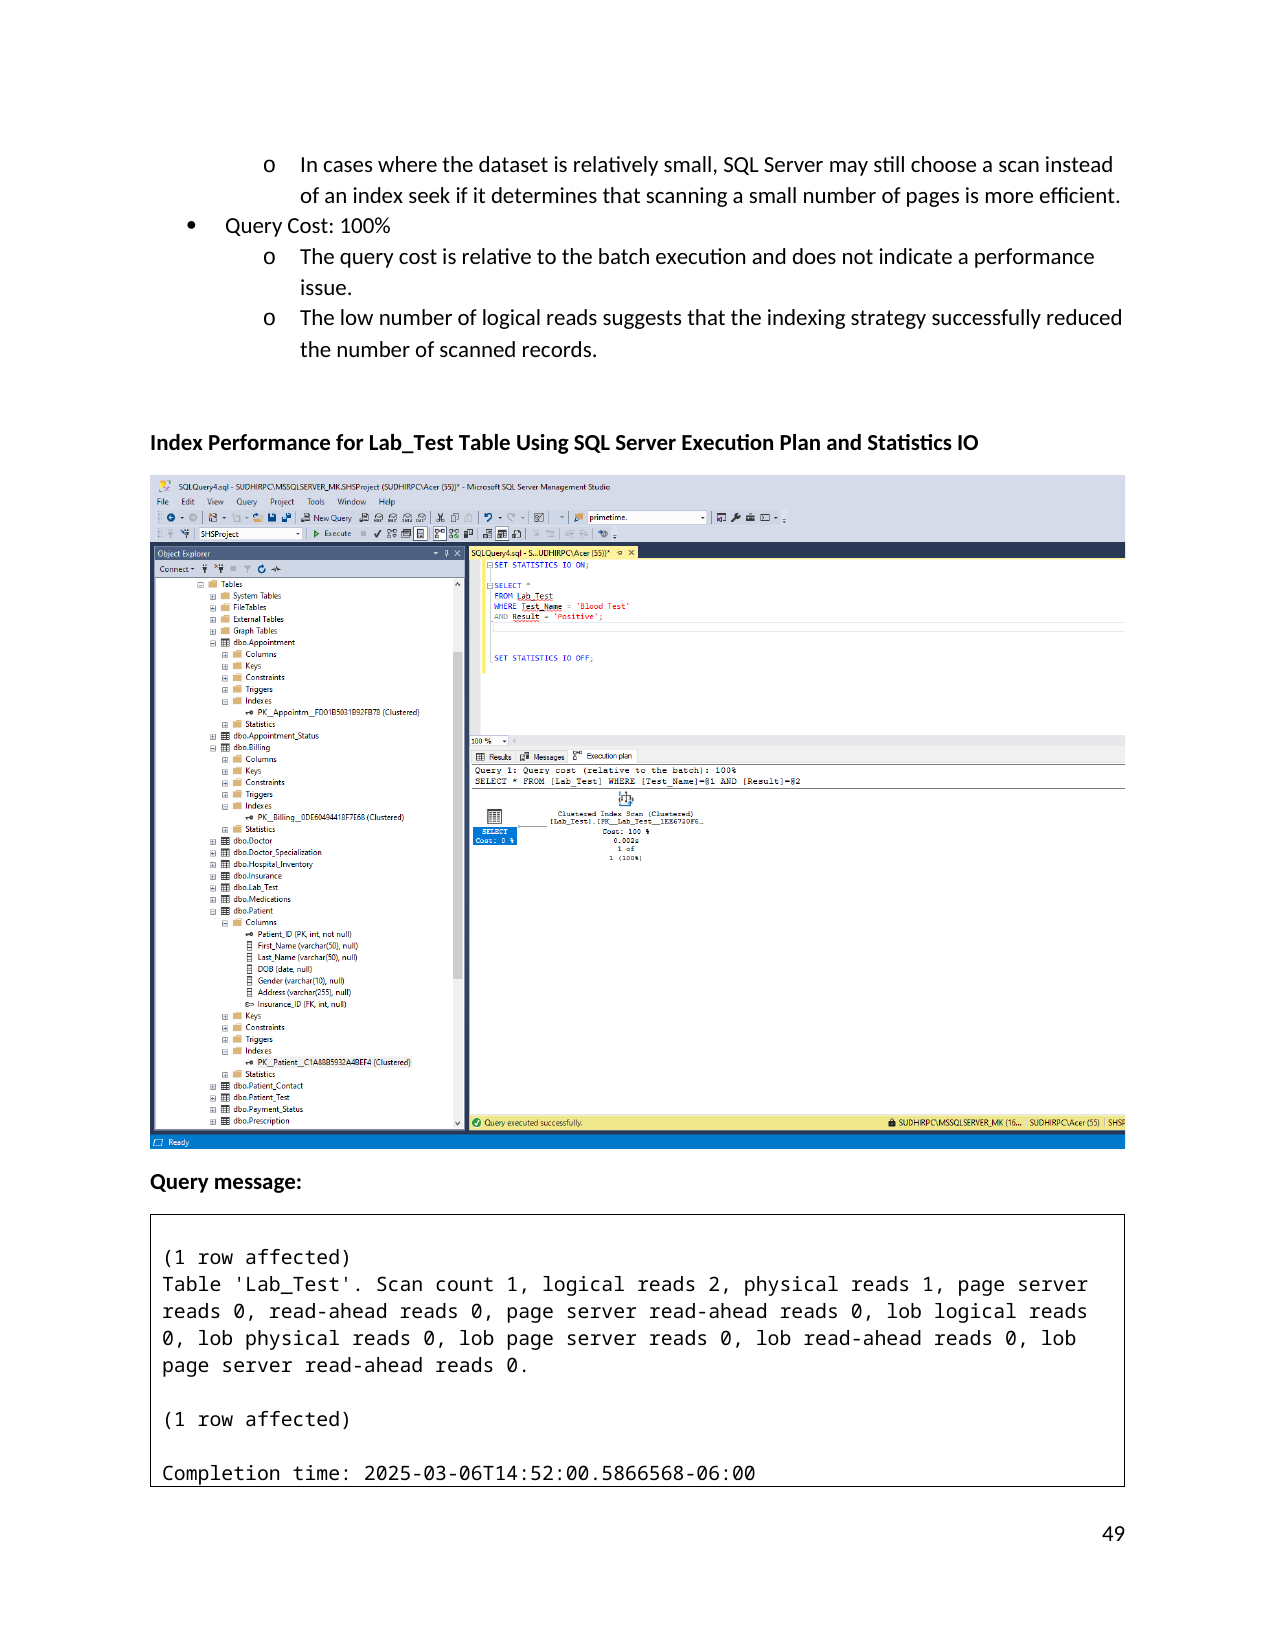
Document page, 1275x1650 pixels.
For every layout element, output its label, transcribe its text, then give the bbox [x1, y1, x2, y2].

text Query message: [150, 1167, 1125, 1195]
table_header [151, 1215, 1124, 1486]
picture [150, 475, 1125, 1149]
text Index Performance for Lab_Test Table Using SQL Server Execution Plan and Statistics IO [150, 428, 1125, 456]
list Query Cost: 100% [187, 212, 1125, 239]
list In cases where the dataset is relatively small, SQL Server may still choose a scan instead of an index seek if it determines that scanning a small number of pages is more efficient. [262, 150, 1125, 209]
list The query cost is relative to the batch execution and does not indicate a performance issue. [262, 242, 1125, 301]
list The low number of logical reads suggests that the indexing strategy successfully reduced the number of scanned records. [262, 303, 1125, 363]
